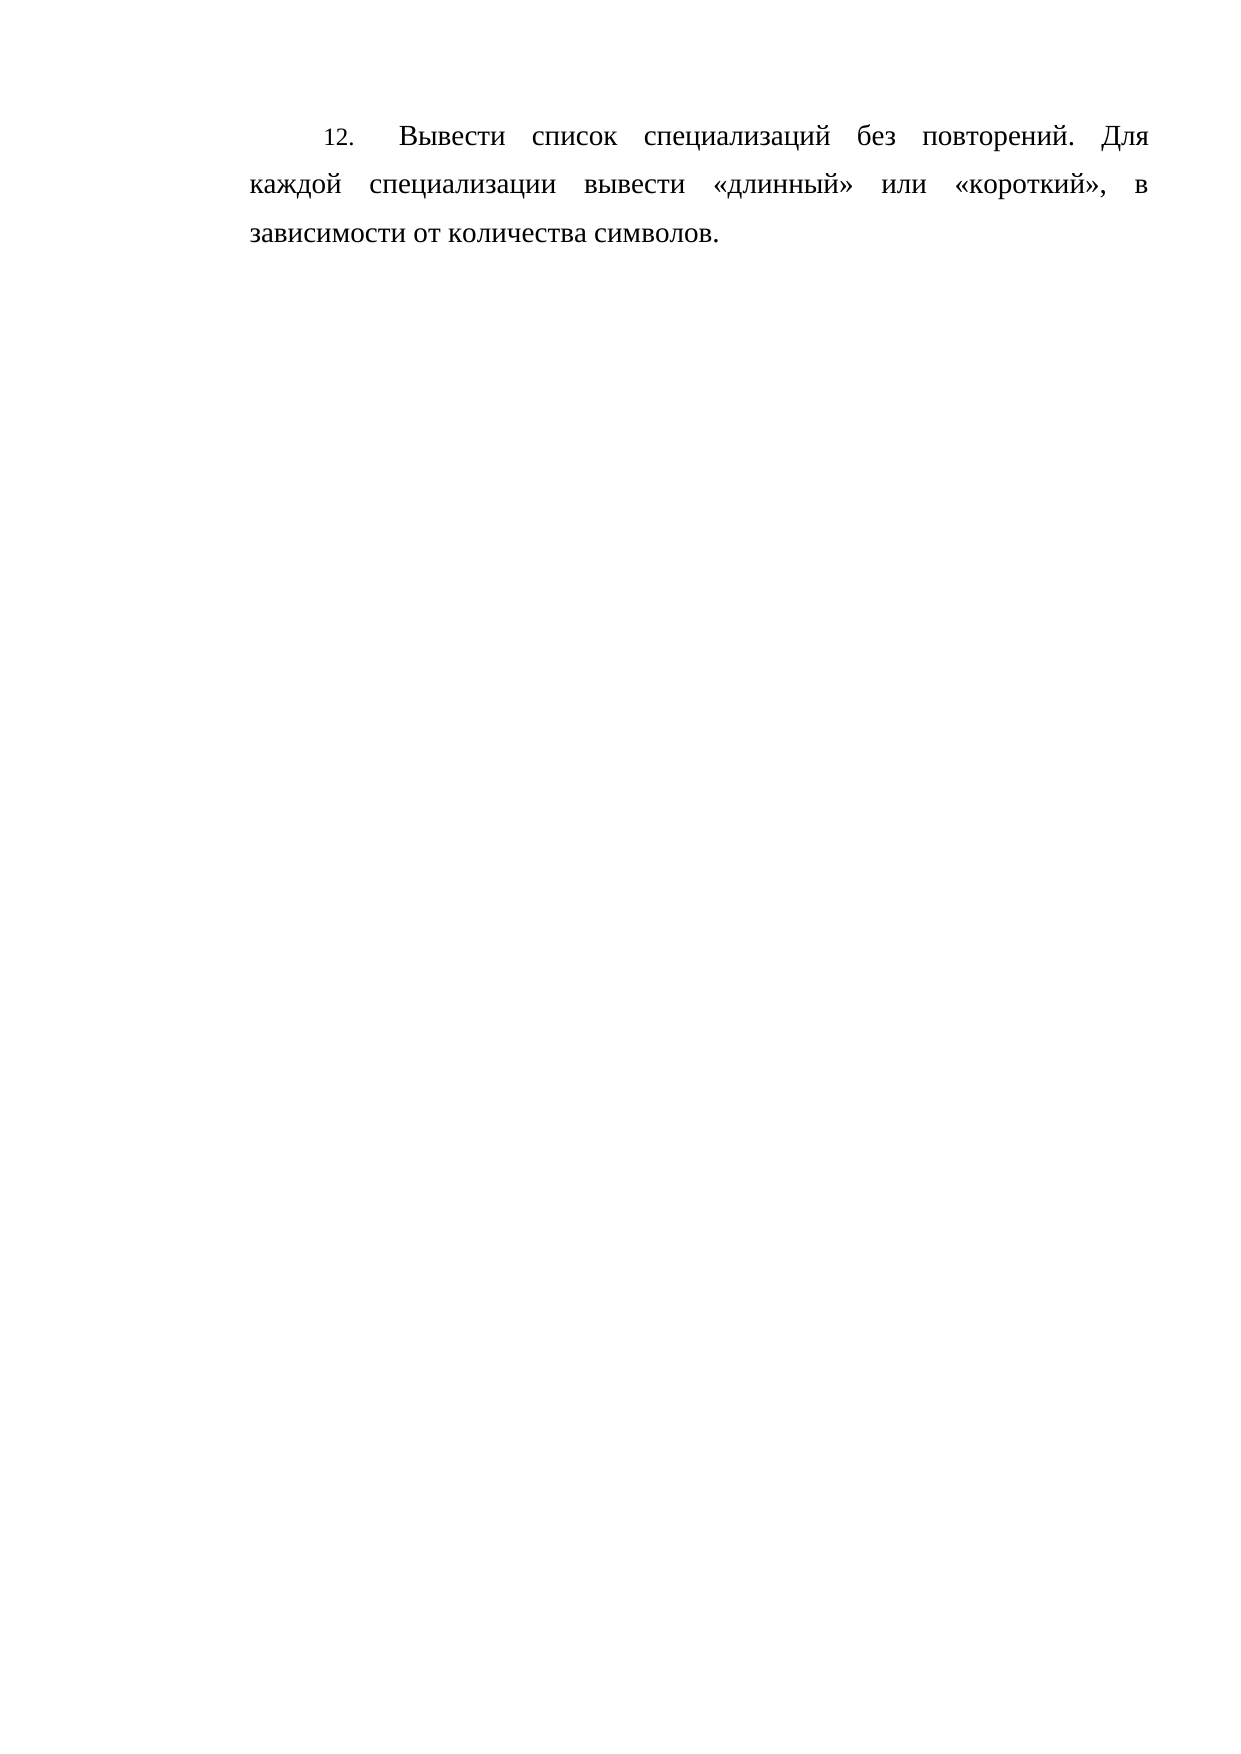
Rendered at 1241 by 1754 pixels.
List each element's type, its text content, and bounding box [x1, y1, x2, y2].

list Вывести список специализаций без повторений. Для каждой специализации вывести «длинный» или «короткий», в зависимости от количества символов. [249, 118, 1149, 249]
